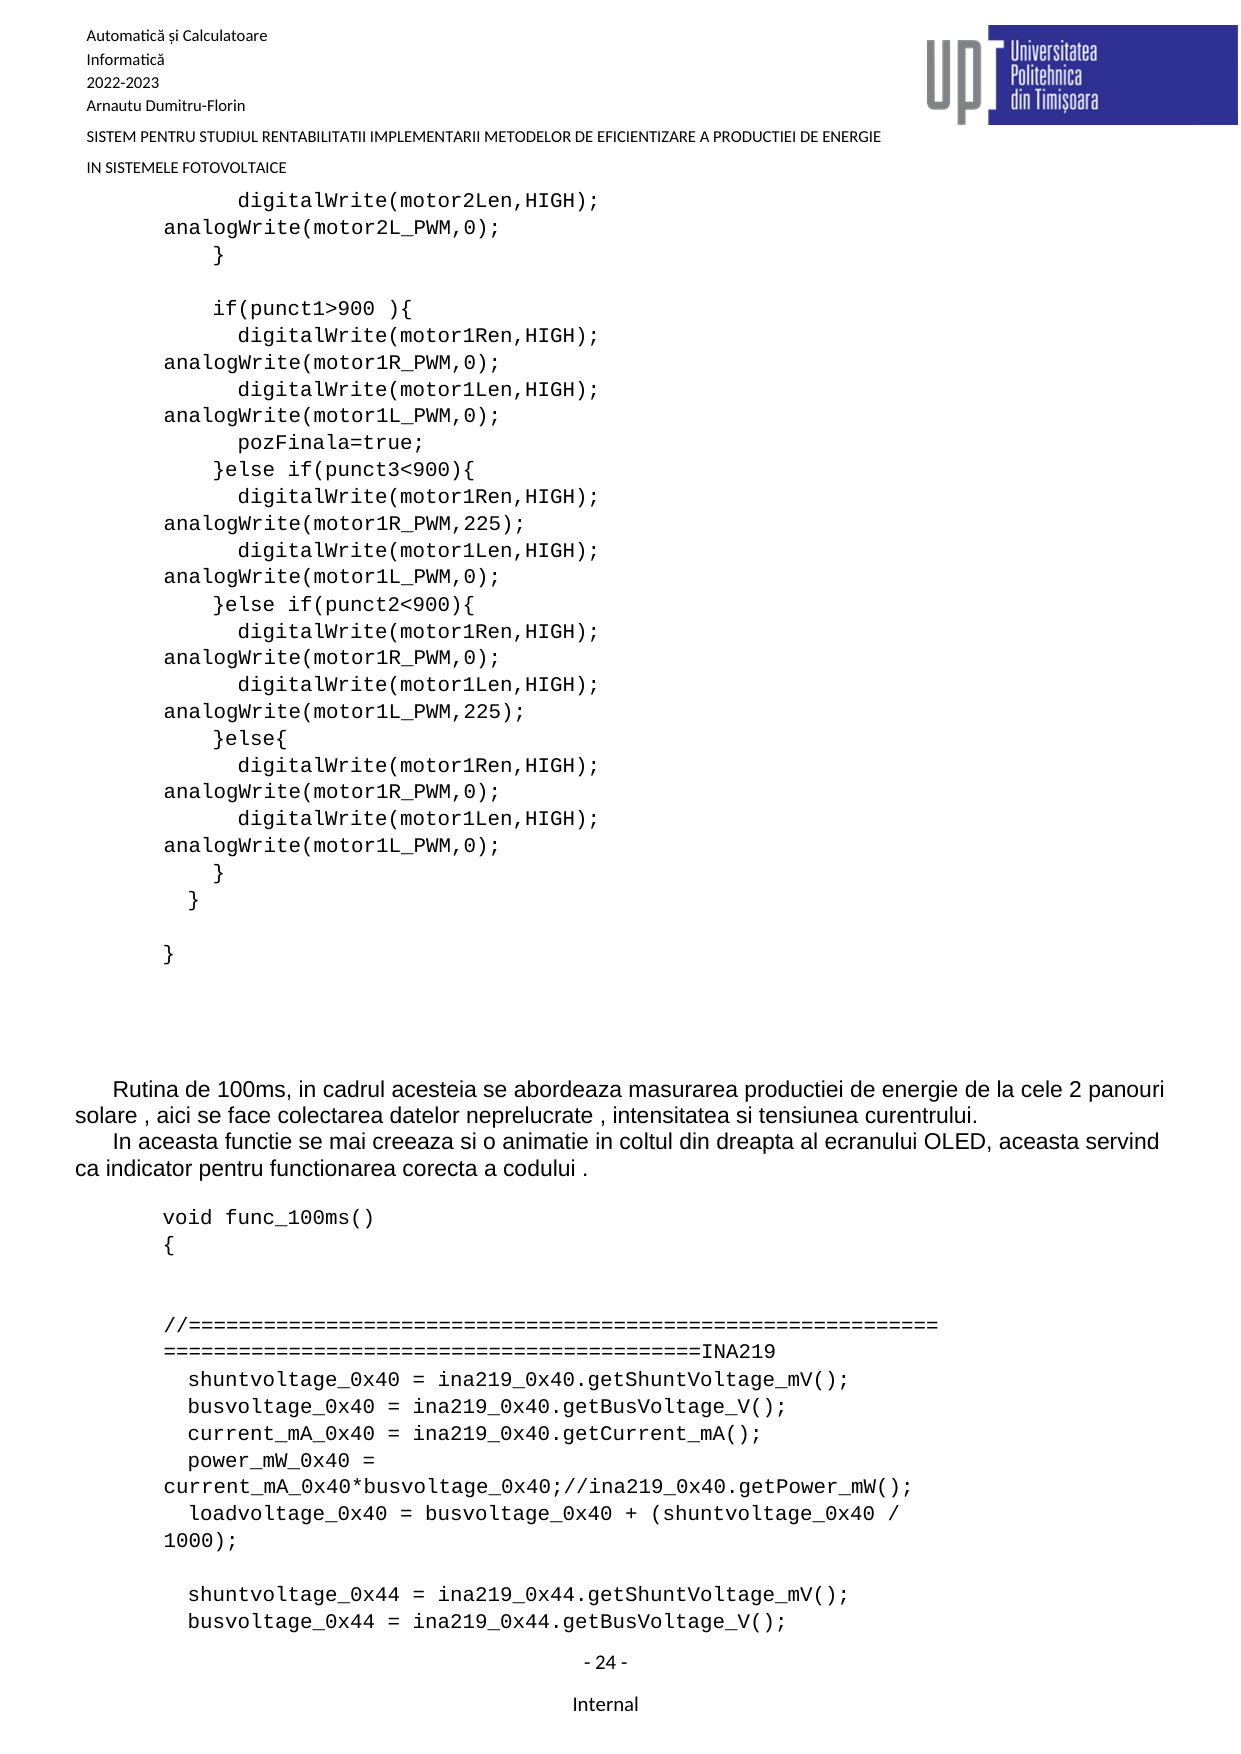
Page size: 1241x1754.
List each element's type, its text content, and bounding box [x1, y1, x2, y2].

text }else if(punct3<900){ [162, 459, 943, 483]
text digitalWrite(motor1Ren,HIGH); analogWrite(motor1R_PWM,0); [162, 621, 943, 671]
text In aceasta functie se mai creeaza si o animatie in coltul din dreapta al ecranului OLED, aceasta servind ca indicator pentru functionarea corecta a codului . [75, 1128, 1165, 1181]
text digitalWrite(motor1Len,HIGH); analogWrite(motor1L_PWM,0); [162, 379, 943, 429]
text digitalWrite(motor1Len,HIGH); analogWrite(motor1L_PWM,0); [162, 540, 943, 590]
text }else if(punct2<900){ [162, 593, 943, 617]
text current_mA_0x40 = ina219_0x40.getCurrent_mA(); [162, 1423, 943, 1446]
text shuntvoltage_0x44 = ina219_0x44.getShuntVoltage_mV(); [162, 1584, 943, 1608]
text digitalWrite(motor1Ren,HIGH); analogWrite(motor1R_PWM,225); [162, 486, 943, 537]
text busvoltage_0x44 = ina219_0x44.getBusVoltage_V(); [162, 1611, 943, 1635]
text busvoltage_0x40 = ina219_0x40.getBusVoltage_V(); [162, 1396, 943, 1419]
text Rutina de 100ms, in cadrul acesteia se abordeaza masurarea productiei de energie de la cele 2 panouri solare , aici se face colectarea datelor neprelucrate , intensitatea si tensiunea curentrului. [75, 1076, 1165, 1128]
text loadvoltage_0x40 = busvoltage_0x40 + (shuntvoltage_0x40 / 1000); [162, 1503, 943, 1553]
text digitalWrite(motor1Ren,HIGH); analogWrite(motor1R_PWM,0); [162, 755, 943, 805]
text digitalWrite(motor1Ren,HIGH); analogWrite(motor1R_PWM,0); [162, 325, 943, 375]
text } [162, 943, 943, 967]
text } [162, 889, 943, 913]
text pozFinala=true; [162, 432, 943, 456]
text //=======================================================================================================INA219 [162, 1289, 943, 1365]
text power_mW_0x40 = current_mA_0x40*busvoltage_0x40;//ina219_0x40.getPower_mW(); [162, 1450, 943, 1500]
text { [162, 1234, 943, 1258]
text digitalWrite(motor1Len,HIGH); analogWrite(motor1L_PWM,0); [162, 808, 943, 858]
text shuntvoltage_0x40 = ina219_0x40.getShuntVoltage_mV(); [162, 1369, 943, 1392]
text digitalWrite(motor1Len,HIGH); analogWrite(motor1L_PWM,225); [162, 674, 943, 724]
text digitalWrite(motor2Len,HIGH); analogWrite(motor2L_PWM,0); [162, 190, 943, 241]
picture [927, 25, 1238, 125]
text } [162, 862, 943, 886]
text }else{ [162, 728, 943, 751]
text if(punct1>900 ){ [162, 298, 943, 322]
text void func_100ms() [162, 1207, 943, 1231]
text } [162, 244, 943, 268]
